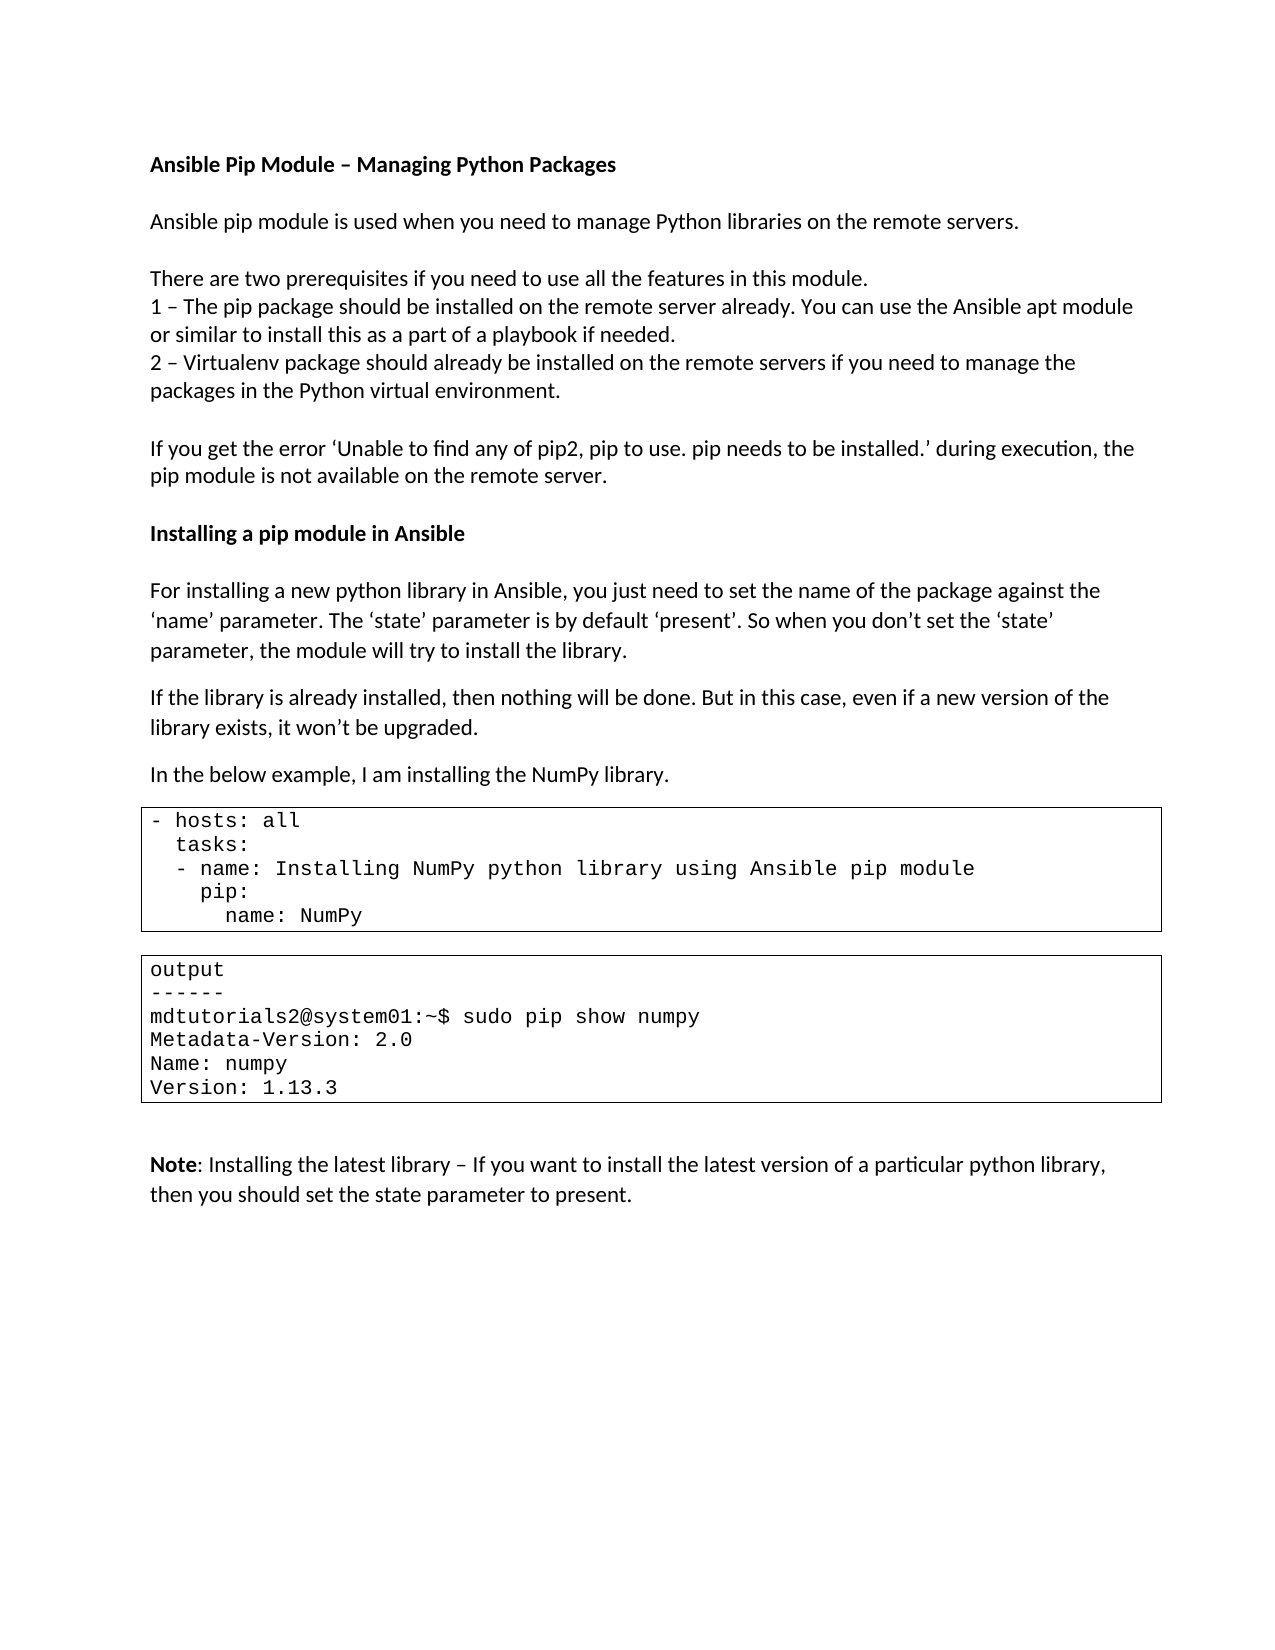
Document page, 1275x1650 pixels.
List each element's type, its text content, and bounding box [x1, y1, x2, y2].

text Installing a pip module in Ansible [150, 519, 1153, 547]
subtitle Ansible Pip Module – Managing Python Packages [150, 150, 1153, 178]
text Metadata-Version: 2.0 [150, 1029, 1153, 1053]
text pip: [150, 881, 1153, 902]
text tasks: [150, 834, 1153, 858]
text If the library is already installed, then nothing will be done. But in this case, even if a new version of the library exists, it won’t be upgraded. [150, 683, 1153, 742]
text If you get the error ‘Unable to find any of pip2, pip to use. pip needs to be installed.’ during execution, the pip module is not available on the remote server. [150, 434, 1153, 490]
text output [142, 956, 1161, 982]
text Ansible pip module is used when you need to manage Python libraries on the remote servers. [150, 207, 1153, 235]
text name: NumPy [142, 902, 1161, 931]
text - hosts: all [142, 808, 1161, 834]
text For installing a new python library in Ansible, you just need to set the name of the package against the ‘name’ parameter. The ‘state’ parameter is by default ‘present’. So when you don’t set the ‘state’ parameter, the module will try to install the library. [150, 576, 1153, 664]
text In the below example, I am installing the NumPy library. [150, 760, 1153, 788]
text Name: numpy [150, 1053, 1153, 1074]
text Version: 1.13.3 [142, 1074, 1161, 1102]
text There are two prerequisites if you need to use all the features in this module. 1 – The pip package should be installed on the remote server already. You can use the Ansible apt module or similar to install this as a part of a playbook if needed. 2 – Virtualenv package should already be installed on the remote servers if you need to manage the packages in the Python virtual environment. [150, 264, 1153, 404]
text Note: Installing the latest library – If you want to install the latest version of a particular python library, then you should set the state parameter to present. [150, 1150, 1153, 1209]
text ------ [150, 982, 1153, 1006]
text - name: Installing NumPy python library using Ansible pip module [150, 858, 1153, 881]
text mdtutorials2@system01:~$ sudo pip show numpy [150, 1006, 1153, 1029]
